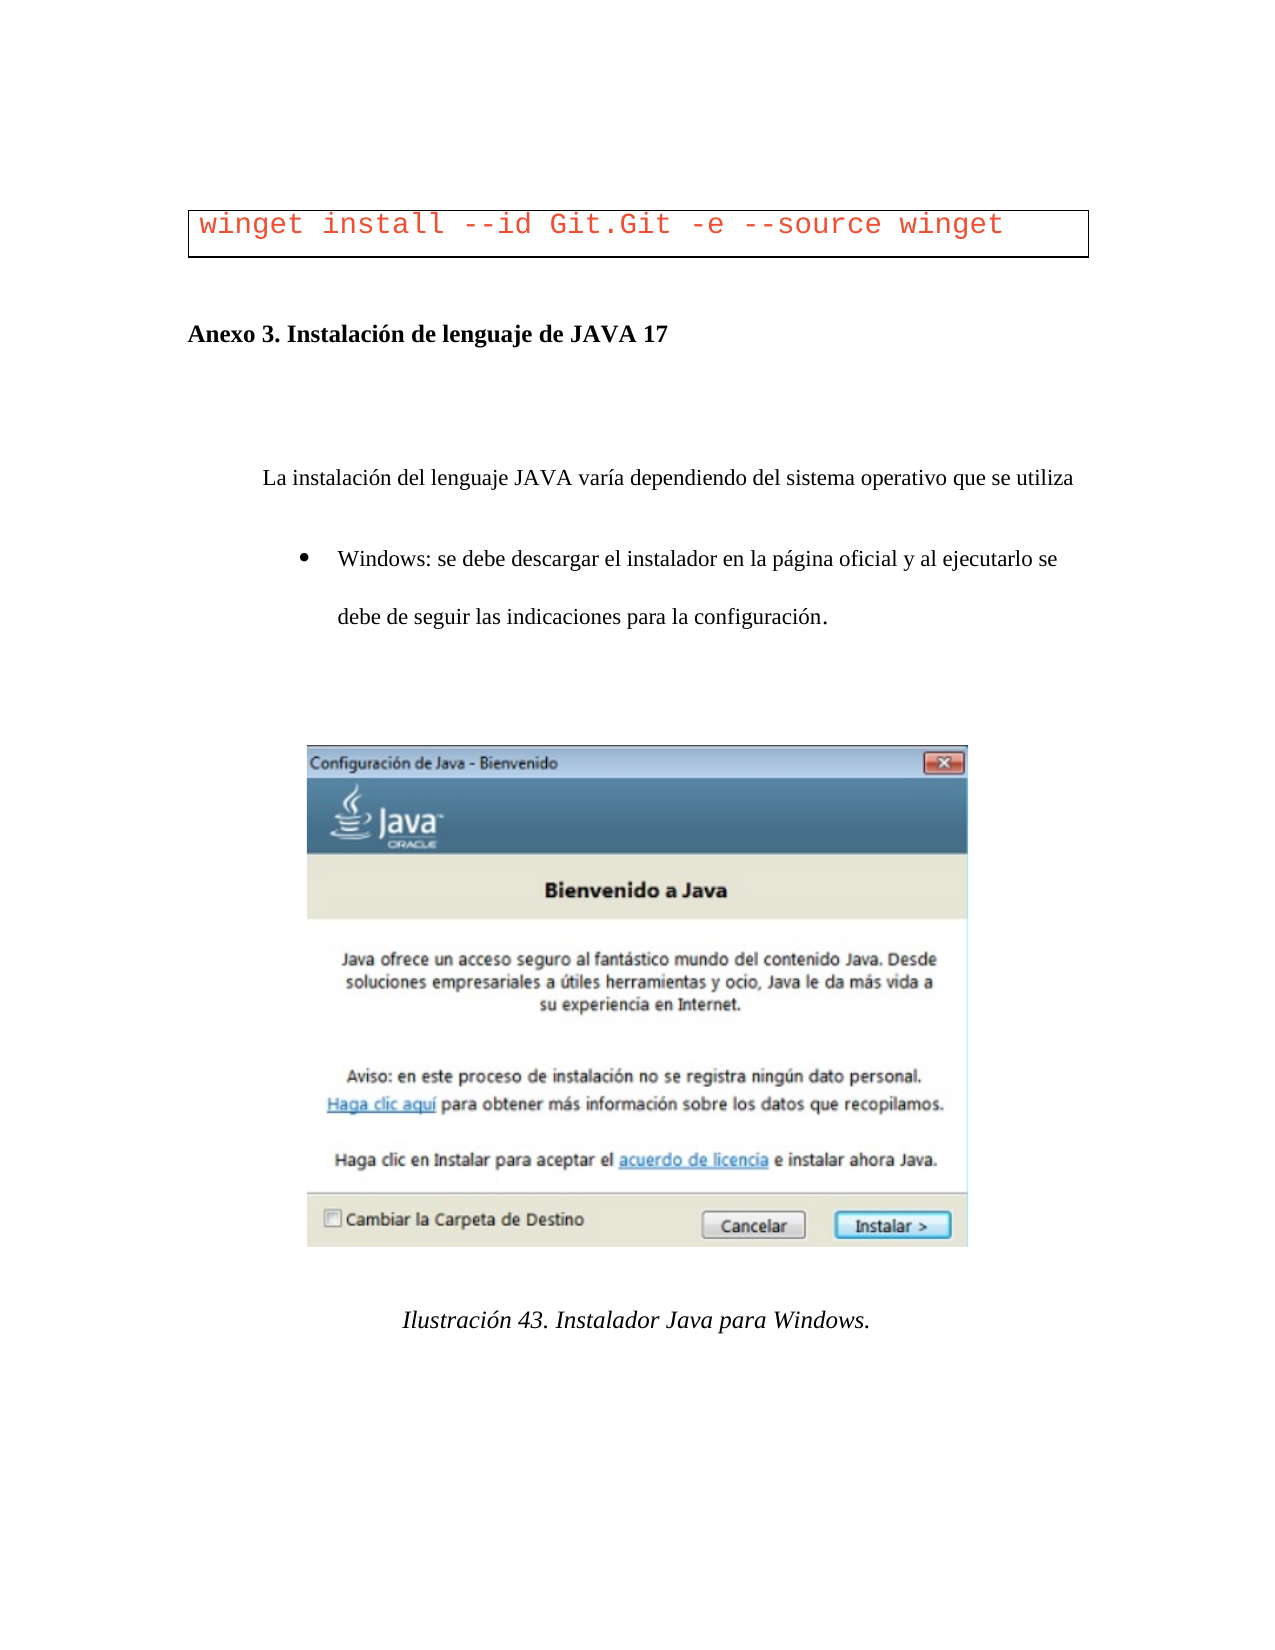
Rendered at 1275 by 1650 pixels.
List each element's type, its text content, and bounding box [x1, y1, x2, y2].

picture [306, 745, 969, 1247]
text La instalación del lenguaje JAVA varía dependiendo del sistema operativo que se utiliza [187, 464, 1087, 490]
list Windows: se debe descargar el instalador en la página oficial y al ejecutarlo se debe de seguir las indicaciones para la configuración. [300, 546, 1087, 630]
table_header winget install --id Git.Git -e --source winget [189, 211, 1088, 256]
text Anexo 3. Instalación de lenguaje de JAVA 17 [187, 319, 1087, 348]
